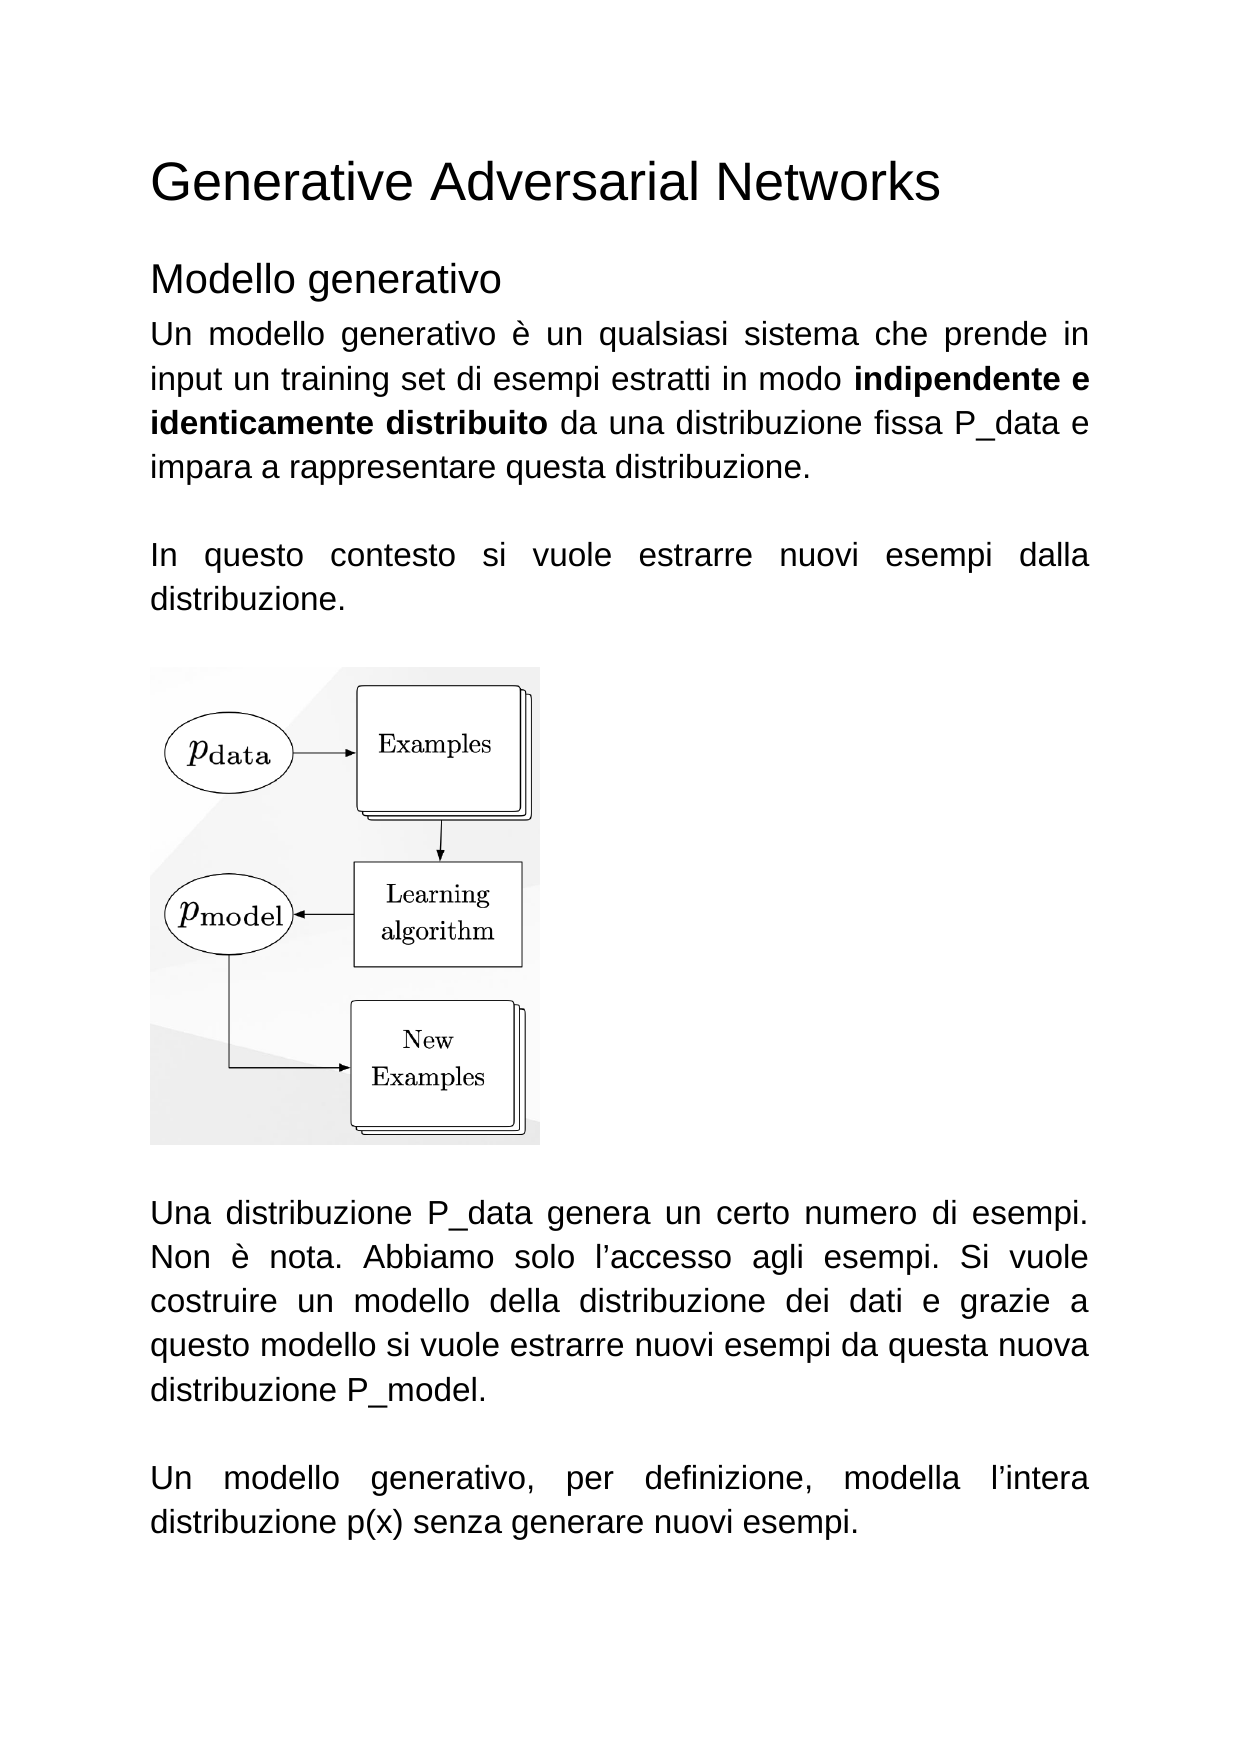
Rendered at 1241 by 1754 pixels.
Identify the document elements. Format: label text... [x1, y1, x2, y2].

text Un modello generativo, per definizione, modella l’intera distribuzione p(x) senza generare nuovi esempi. [150, 1458, 1090, 1541]
text Un modello generativo è un qualsiasi sistema che prende in input un training set di esempi estratti in modo indipendente e identicamente distribuito da una distribuzione fissa P_data e impara a rappresentare questa distribuzione. [150, 314, 1090, 485]
text In questo contesto si vuole estrarre nuovi esempi dalla distribuzione. [150, 535, 1090, 618]
subtitle Modello generativo [150, 254, 1090, 302]
title Generative Adversarial Networks [150, 150, 1090, 212]
text Una distribuzione P_data genera un certo numero di esempi. Non è nota. Abbiamo solo l’accesso agli esempi. Si vuole costruire un modello della distribuzione dei dati e grazie a questo modello si vuole estrarre nuovi esempi da questa nuova distribuzione P_model. [150, 1193, 1090, 1408]
picture [150, 667, 540, 1145]
